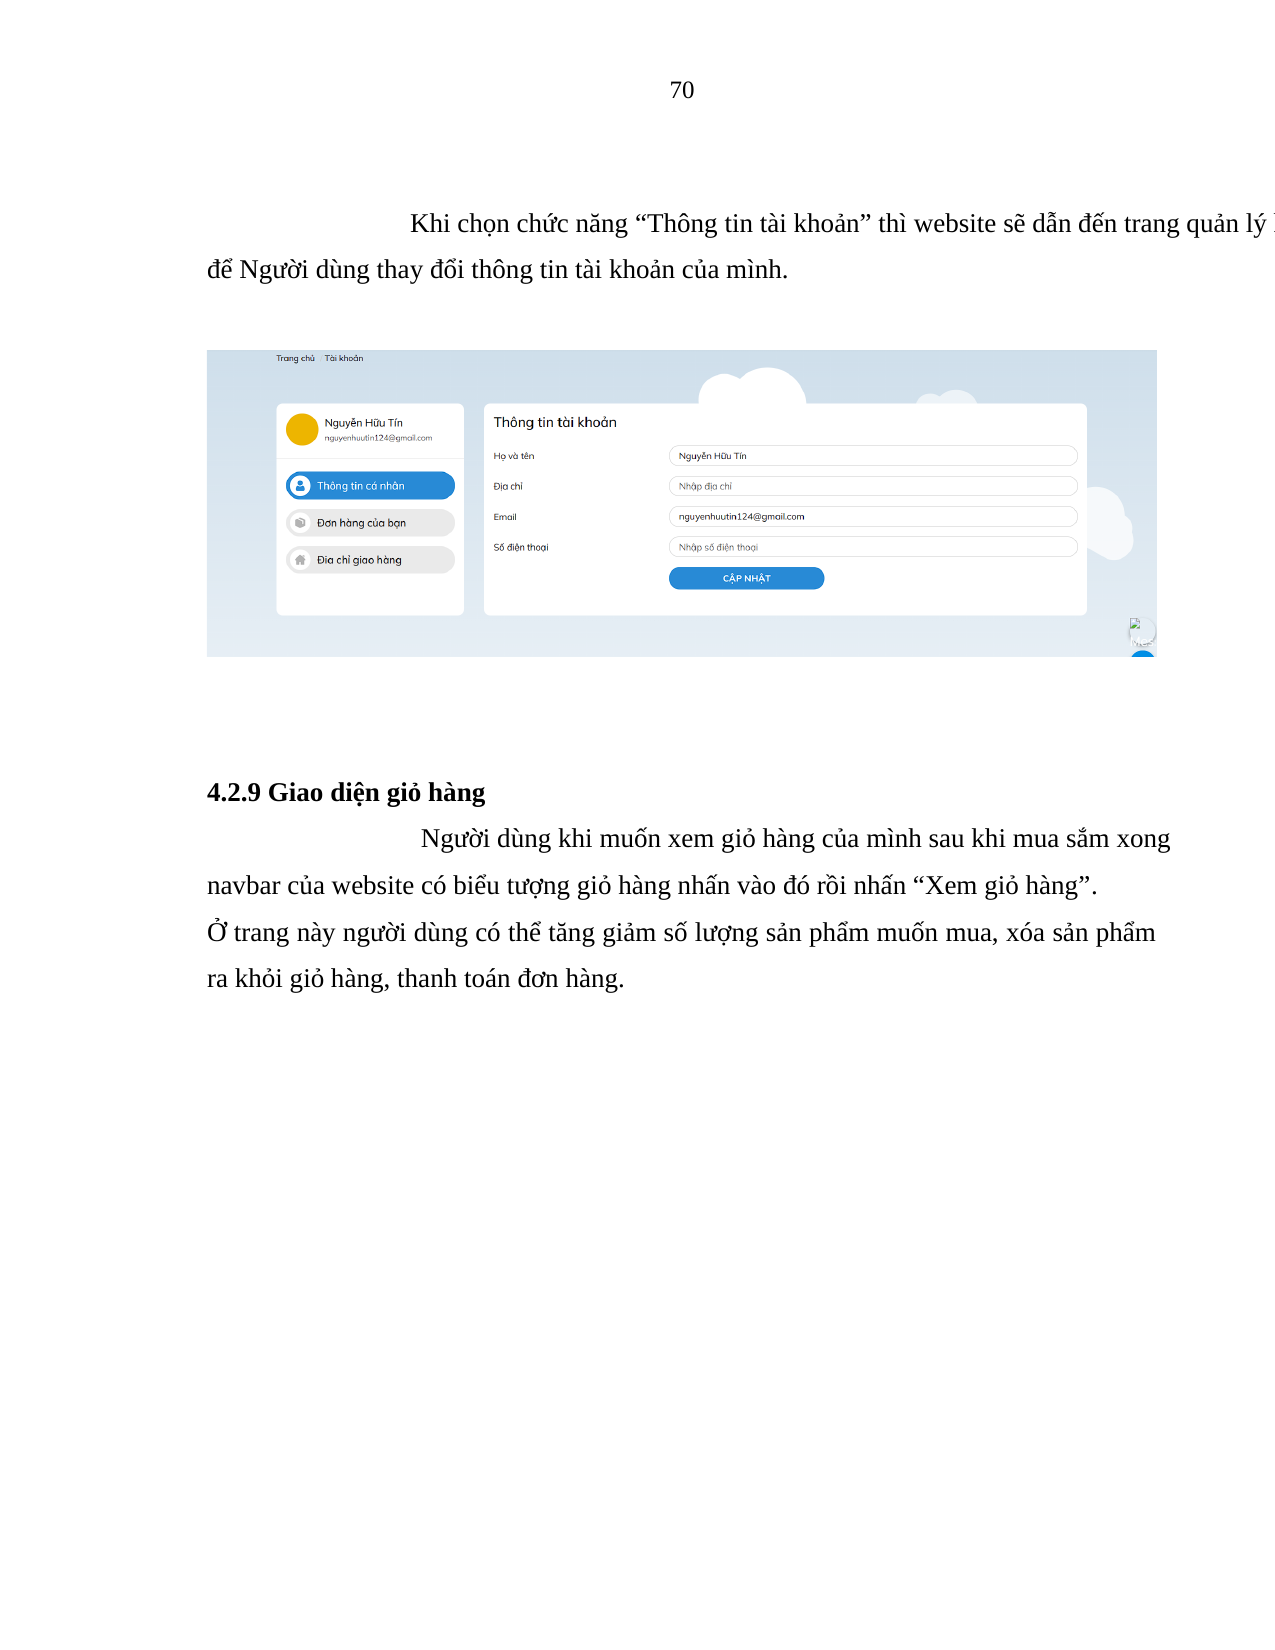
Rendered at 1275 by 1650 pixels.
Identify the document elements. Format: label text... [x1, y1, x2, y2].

text Khi chọn chức năng “Thông tin tài khoản” thì website sẽ dẫn đến trang quản lý hồ sơ để Người dùng thay đổi thông tin tài khoản của mình. [207, 207, 1157, 284]
picture [206, 350, 1157, 657]
subtitle 4.2.9 Giao diện giỏ hàng [207, 776, 1157, 807]
text Người dùng khi muốn xem giỏ hàng của mình sau khi mua sắm xong thì trên thanh navbar của website có biểu tượng giỏ hàng nhấn vào đó rồi nhấn “Xem giỏ hàng”. [207, 822, 1157, 900]
text Ở trang này người dùng có thể tăng giảm số lượng sản phẩm muốn mua, xóa sản phẩm ra khỏi giỏ hàng, thanh toán đơn hàng. [207, 916, 1157, 994]
